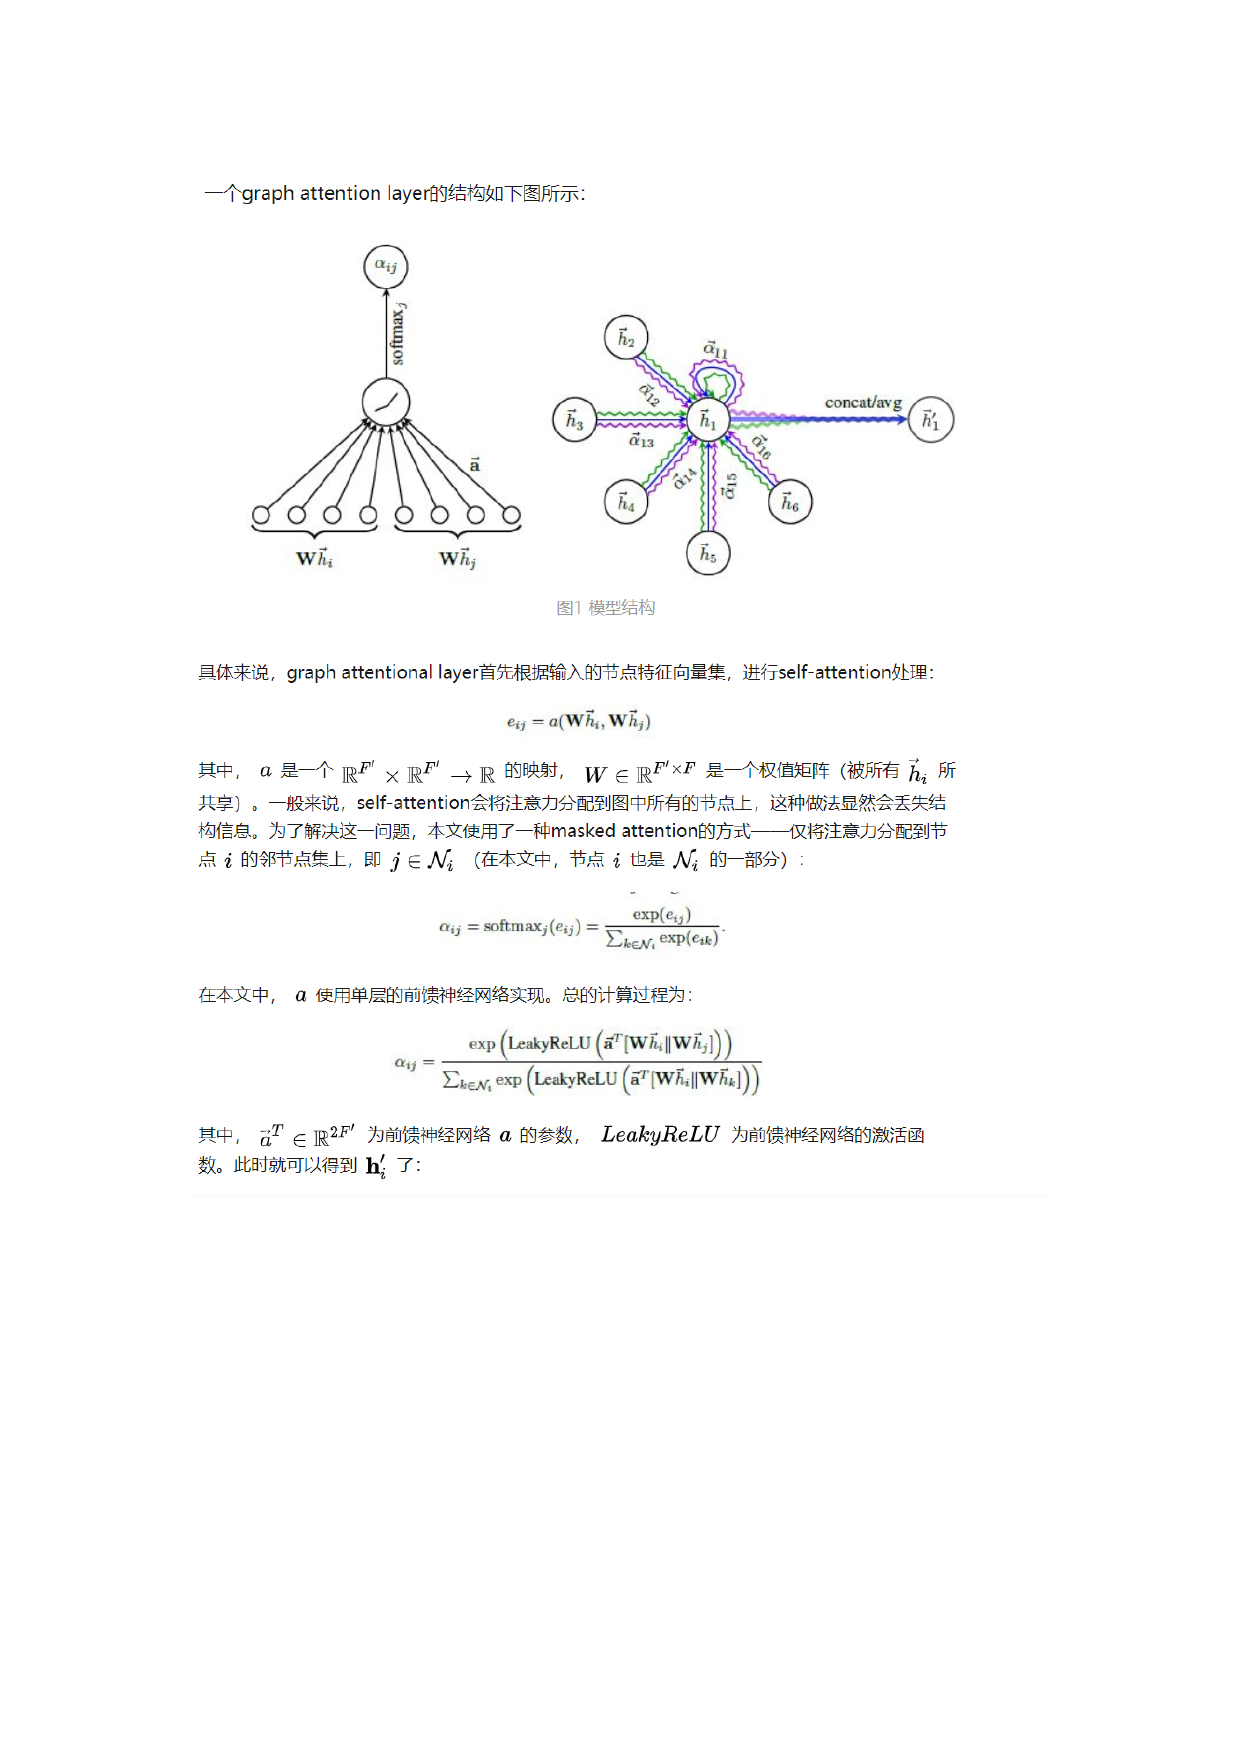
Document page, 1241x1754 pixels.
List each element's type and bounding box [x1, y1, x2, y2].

picture [187, 649, 1053, 1197]
picture [187, 162, 1052, 630]
